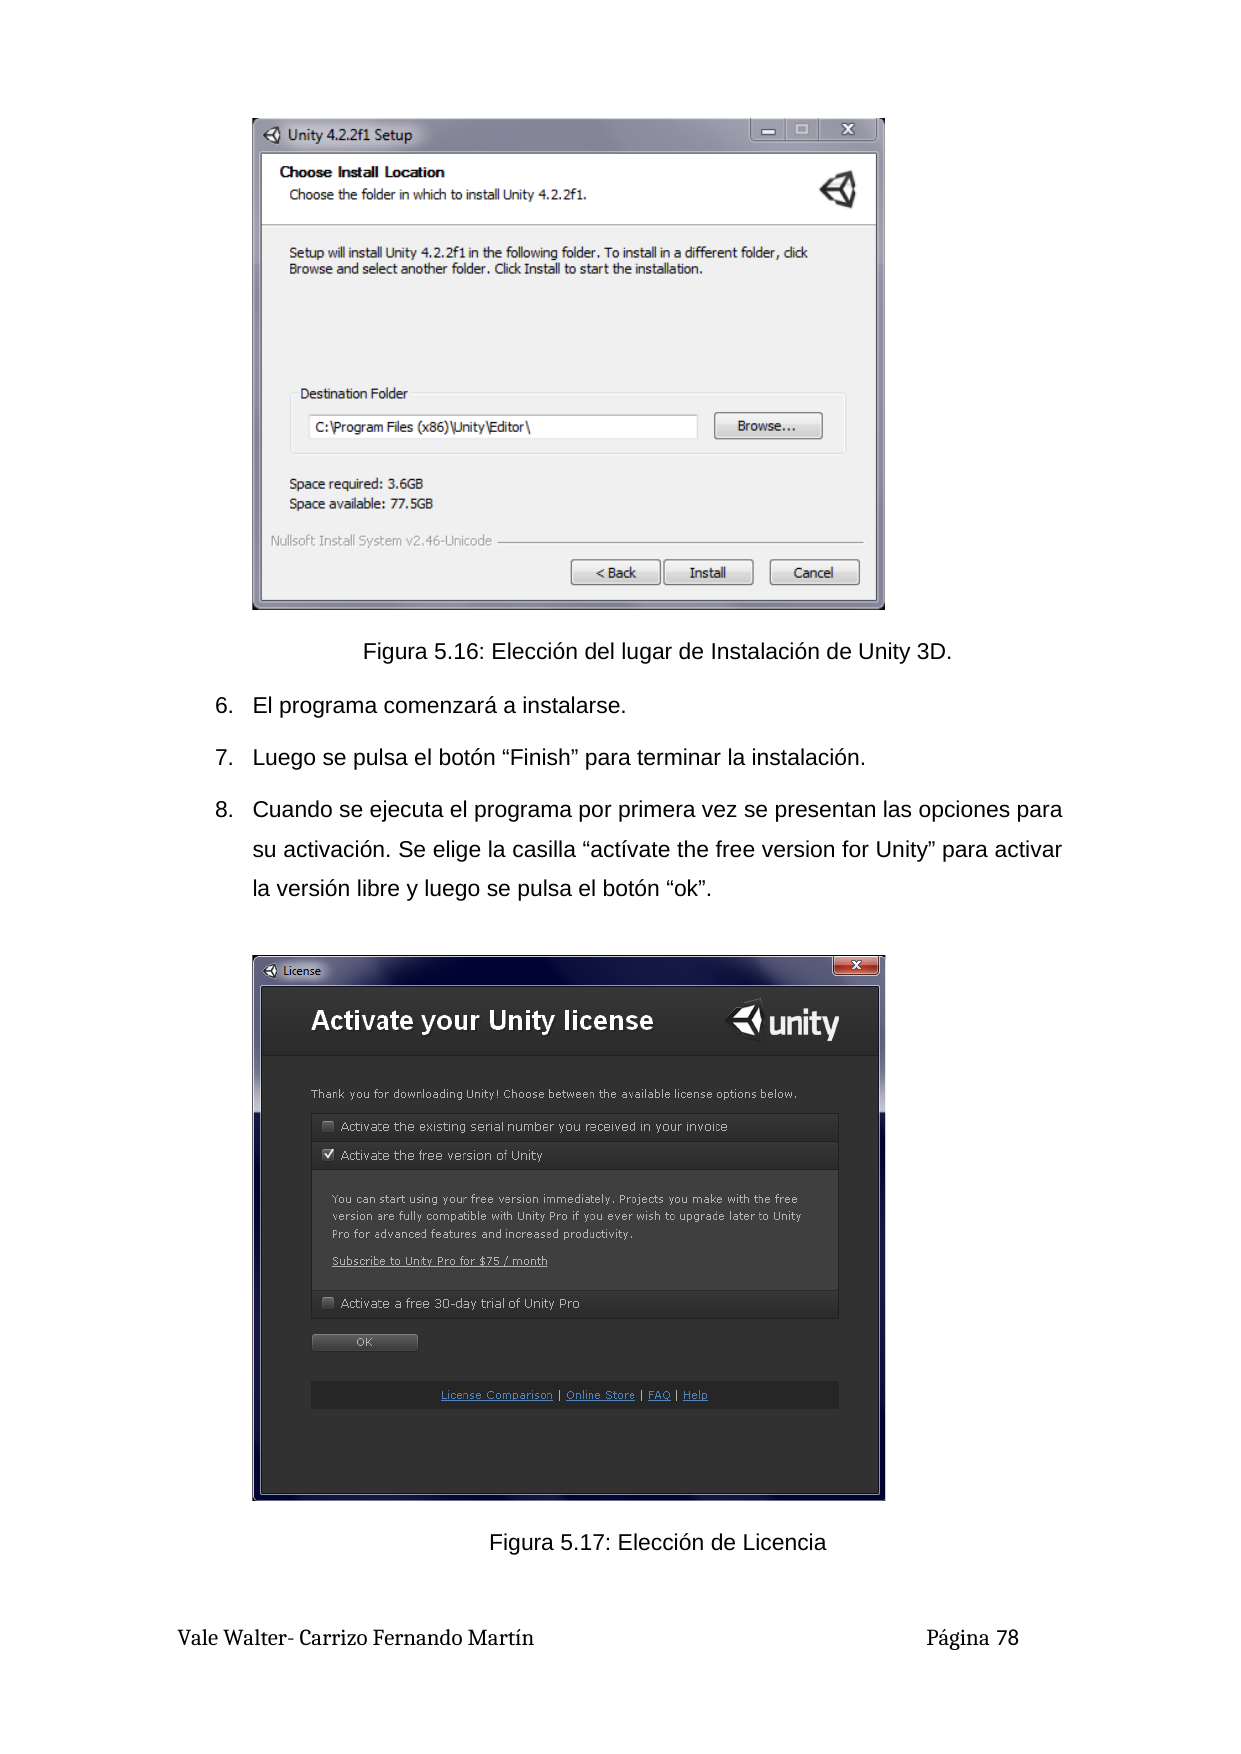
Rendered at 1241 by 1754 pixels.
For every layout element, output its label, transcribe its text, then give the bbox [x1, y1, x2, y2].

picture [252, 118, 885, 610]
picture [252, 955, 886, 1501]
list El programa comenzará a instalarse. [215, 692, 1063, 718]
text Figura 5.17: Elección de Licencia [252, 1529, 1063, 1555]
list Cuando se ejecuta el programa por primera vez se presentan las opciones para su activación. Se elige la casilla “actívate the free version for Unity” para activar la versión libre y luego se pulsa el botón “ok”. [215, 796, 1063, 901]
text Figura 5.16: Elección del lugar de Instalación de Unity 3D. [252, 638, 1063, 664]
list Luego se pulsa el botón “Finish” para terminar la instalación. [215, 744, 1063, 771]
